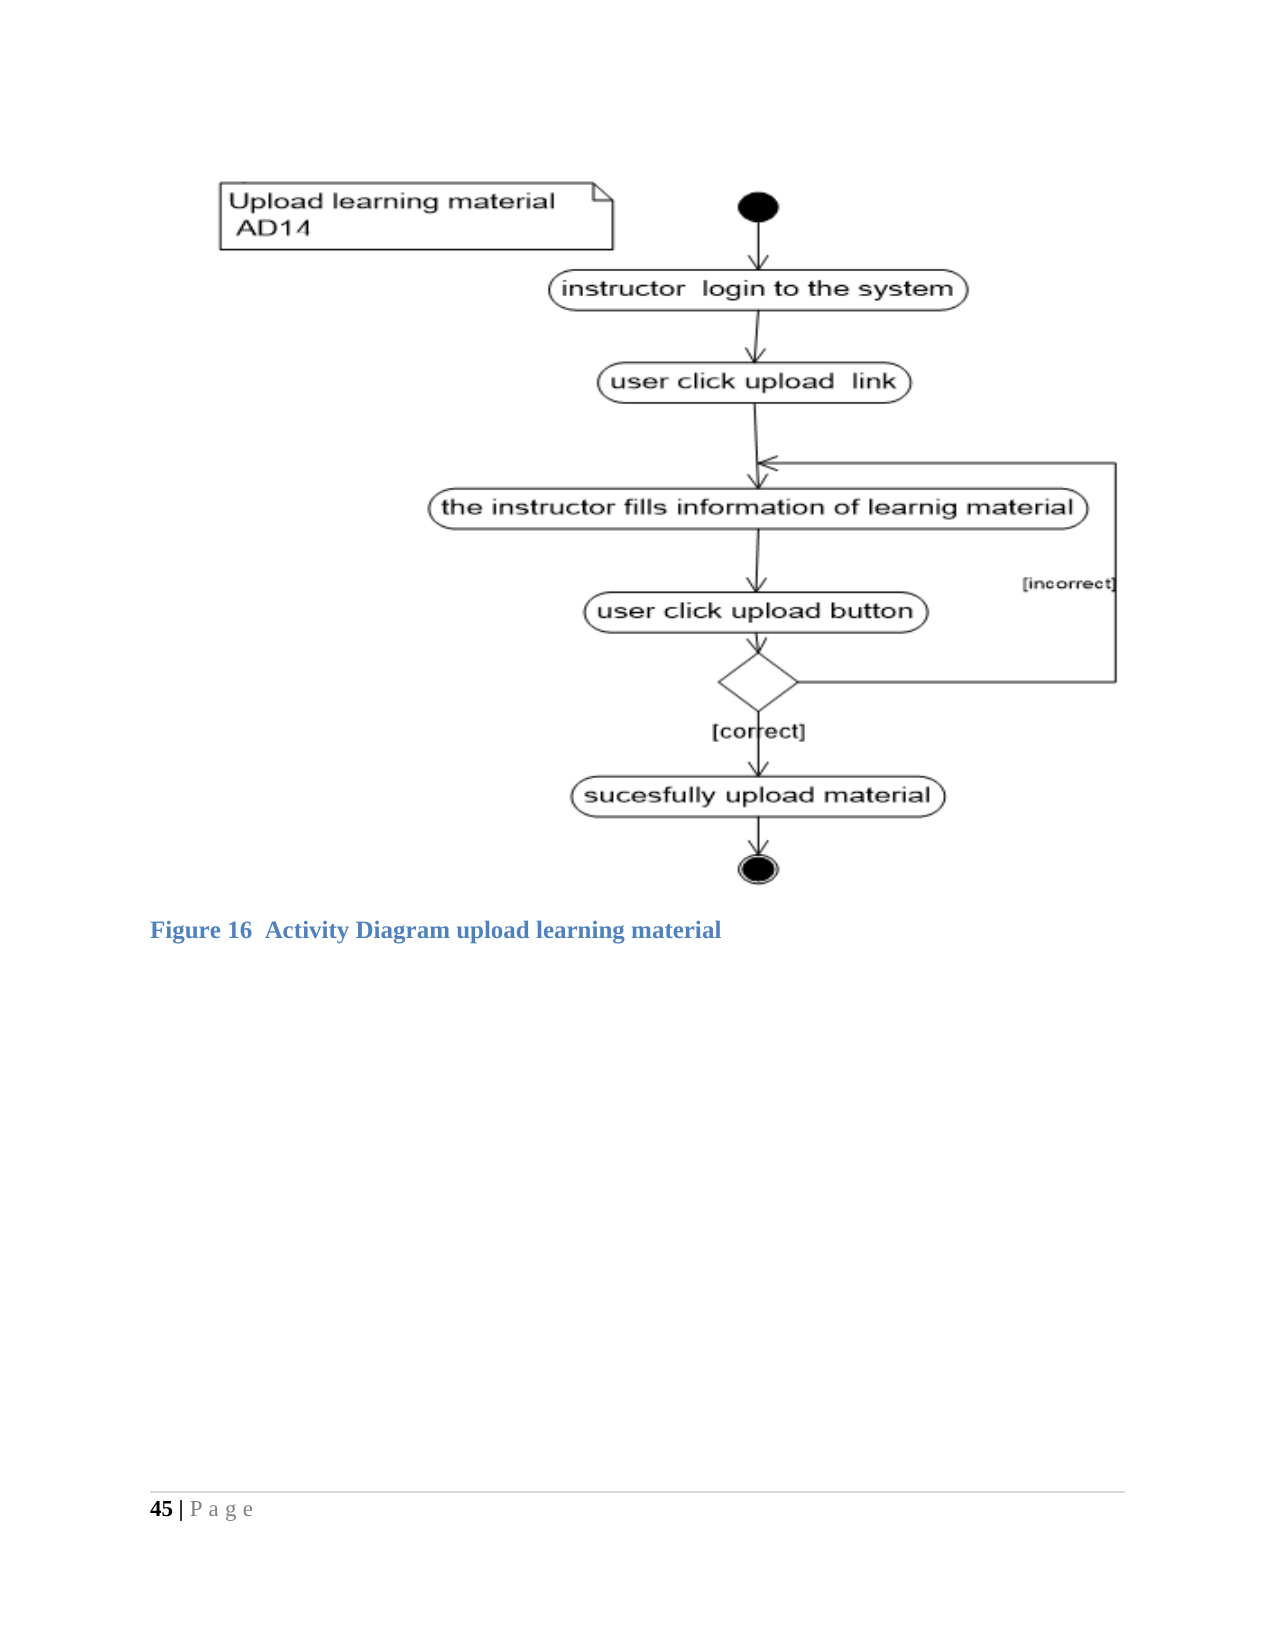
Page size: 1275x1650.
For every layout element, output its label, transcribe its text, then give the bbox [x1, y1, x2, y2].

picture [150, 150, 1146, 889]
text Figure 16 Activity Diagram upload learning material [150, 915, 1125, 944]
